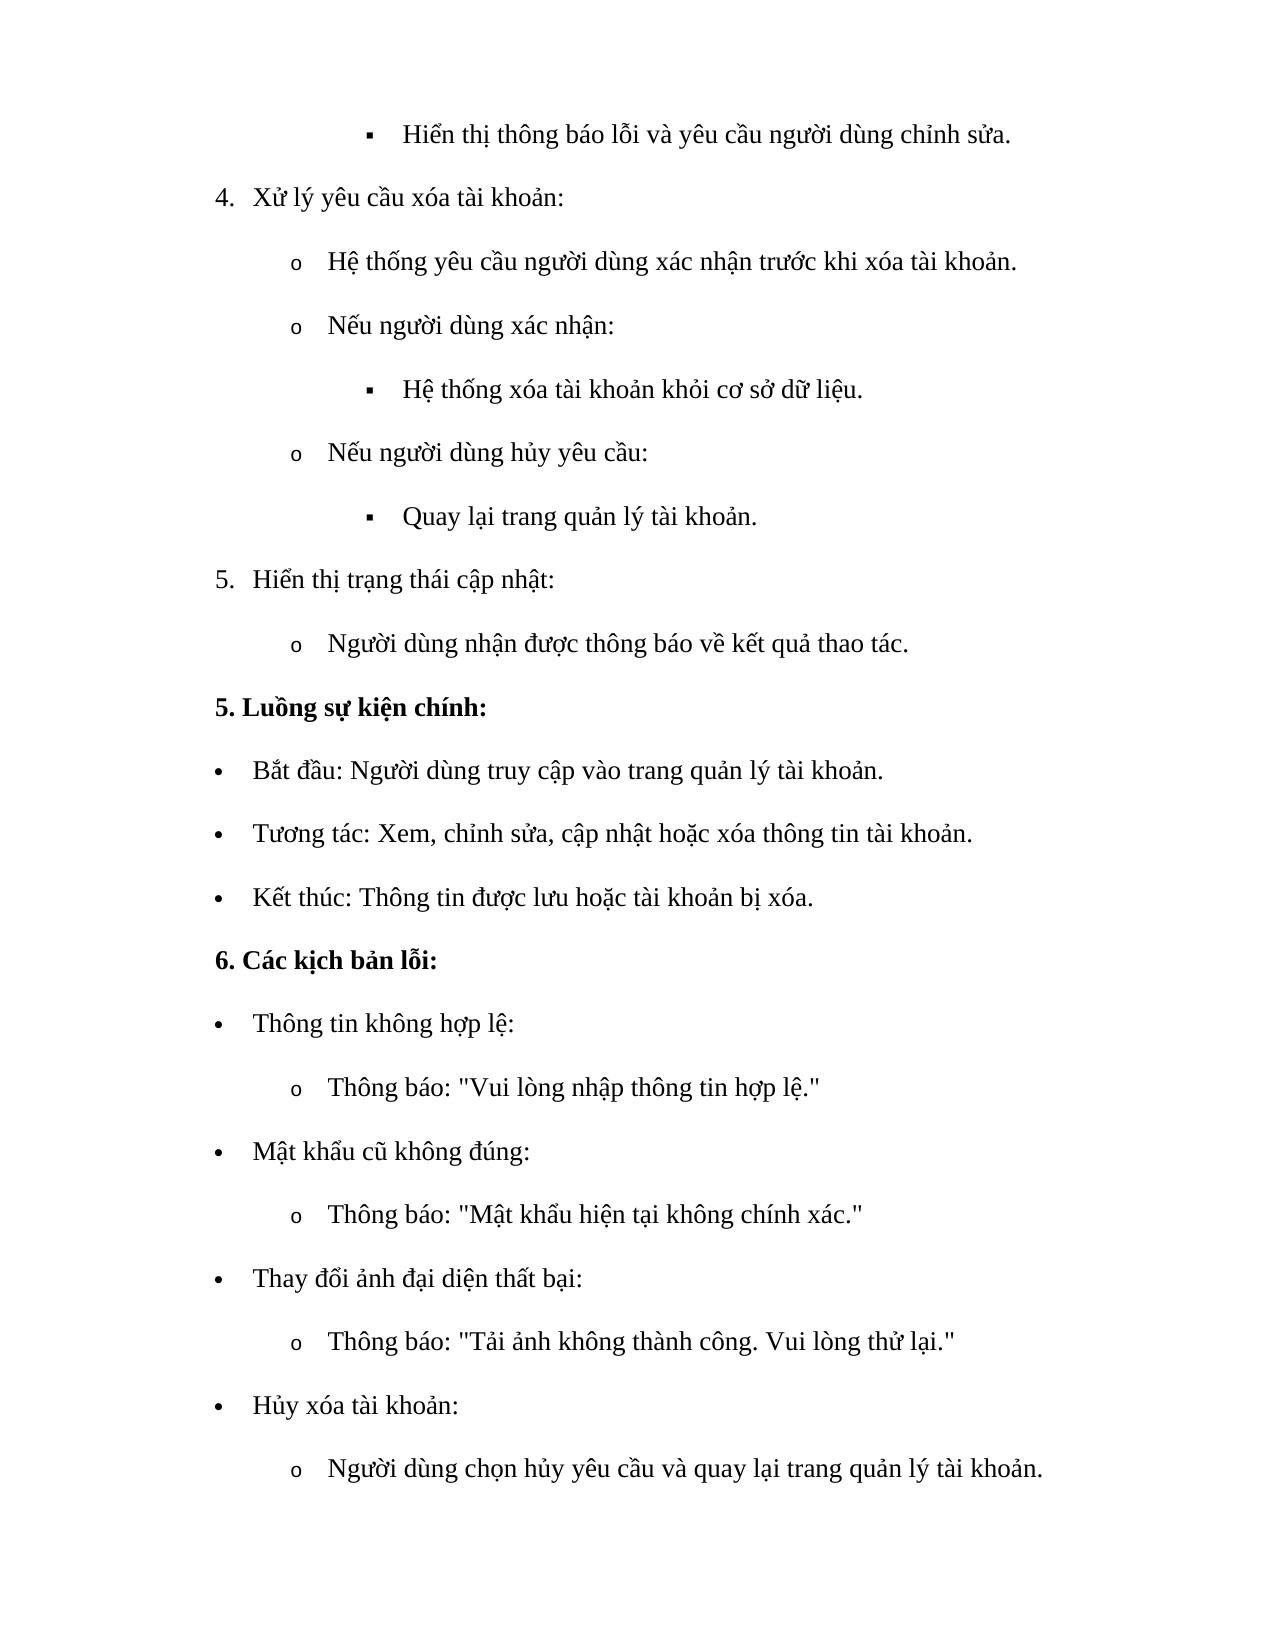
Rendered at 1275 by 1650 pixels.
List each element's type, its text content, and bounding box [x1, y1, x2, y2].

list Xử lý yêu cầu xóa tài khoản: [215, 181, 1157, 213]
list Kết thúc: Thông tin được lưu hoặc tài khoản bị xóa. [215, 881, 1157, 912]
list Thông báo: "Mật khẩu hiện tại không chính xác." [290, 1198, 1157, 1229]
list Bắt đầu: Người dùng truy cập vào trang quản lý tài khoản. [215, 754, 1157, 785]
list Quay lại trang quản lý tài khoản. [365, 500, 1157, 531]
list Thông báo: "Vui lòng nhập thông tin hợp lệ." [290, 1071, 1157, 1102]
list Nếu người dùng hủy yêu cầu: [290, 436, 1157, 468]
list Hệ thống yêu cầu người dùng xác nhận trước khi xóa tài khoản. [290, 245, 1157, 276]
list Hệ thống xóa tài khoản khỏi cơ sở dữ liệu. [365, 373, 1157, 404]
list Mật khẩu cũ không đúng: [215, 1134, 1157, 1166]
list Thay đổi ảnh đại diện thất bại: [215, 1262, 1157, 1293]
list Tương tác: Xem, chỉnh sửa, cập nhật hoặc xóa thông tin tài khoản. [215, 817, 1157, 848]
list Người dùng nhận được thông báo về kết quả thao tác. [290, 627, 1157, 658]
list Thông tin không hợp lệ: [215, 1007, 1157, 1038]
list Người dùng chọn hủy yêu cầu và quay lại trang quản lý tài khoản. [290, 1452, 1157, 1484]
text 5. Luồng sự kiện chính: [215, 691, 1157, 722]
list Hiển thị trạng thái cập nhật: [215, 563, 1157, 594]
list Thông báo: "Tải ảnh không thành công. Vui lòng thử lại." [290, 1325, 1157, 1357]
text 6. Các kịch bản lỗi: [215, 944, 1157, 975]
list Nếu người dùng xác nhận: [290, 309, 1157, 340]
list Hiển thị thông báo lỗi và yêu cầu người dùng chỉnh sửa. [365, 118, 1157, 149]
list Hủy xóa tài khoản: [215, 1389, 1157, 1420]
